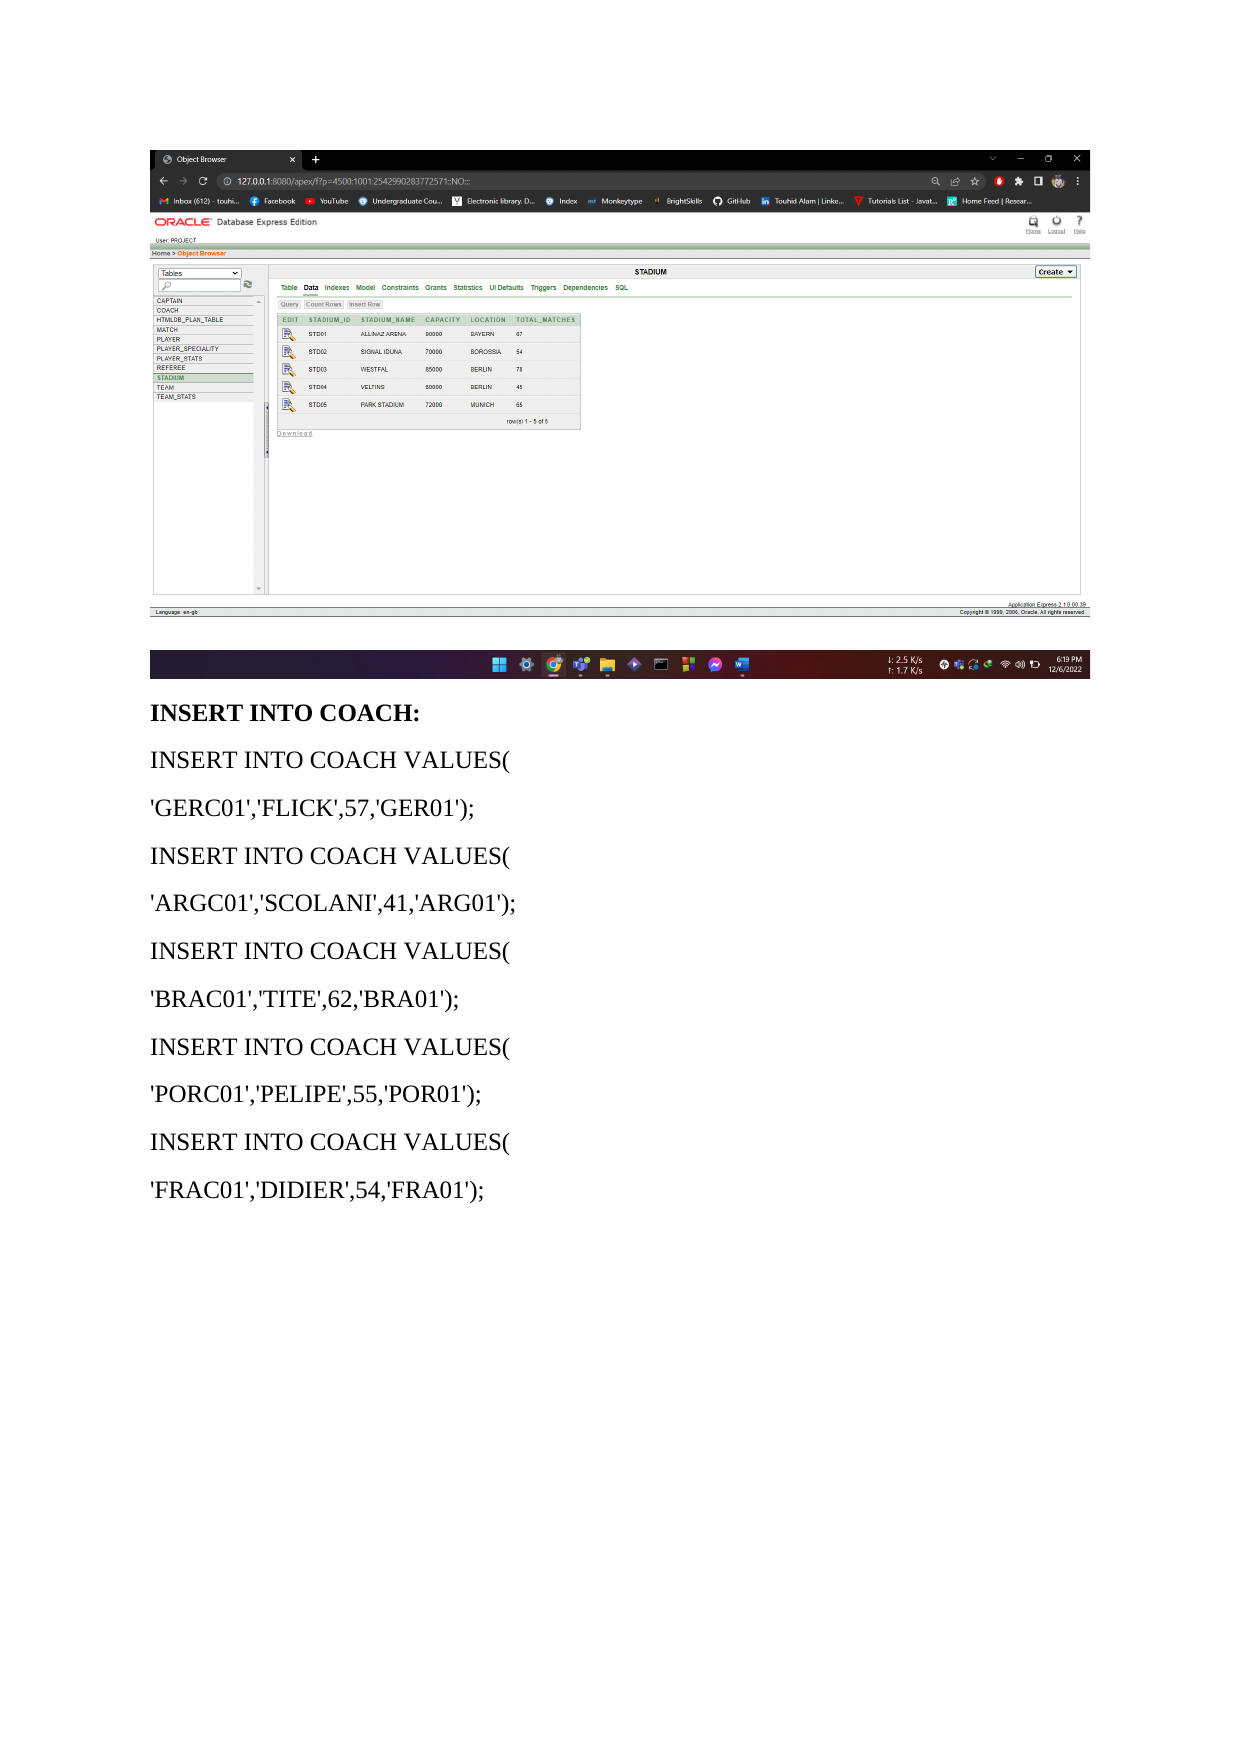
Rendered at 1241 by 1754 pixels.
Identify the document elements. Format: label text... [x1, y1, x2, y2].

text 'BRAC01','TITE',62,'BRA01'); [150, 984, 1090, 1013]
picture [150, 150, 1091, 679]
text 'GERC01','FLICK',57,'GER01'); [150, 793, 1090, 822]
text INSERT INTO COACH VALUES( [150, 1127, 1090, 1156]
text INSERT INTO COACH VALUES( [150, 841, 1090, 869]
text INSERT INTO COACH: [150, 698, 1090, 726]
text INSERT INTO COACH VALUES( [150, 745, 1090, 774]
text 'PORC01','PELIPE',55,'POR01'); [150, 1079, 1090, 1108]
text 'ARGC01','SCOLANI',41,'ARG01'); [150, 888, 1090, 917]
text INSERT INTO COACH VALUES( [150, 936, 1090, 965]
text INSERT INTO COACH VALUES( [150, 1032, 1090, 1060]
text 'FRAC01','DIDIER',54,'FRA01'); [150, 1175, 1090, 1203]
